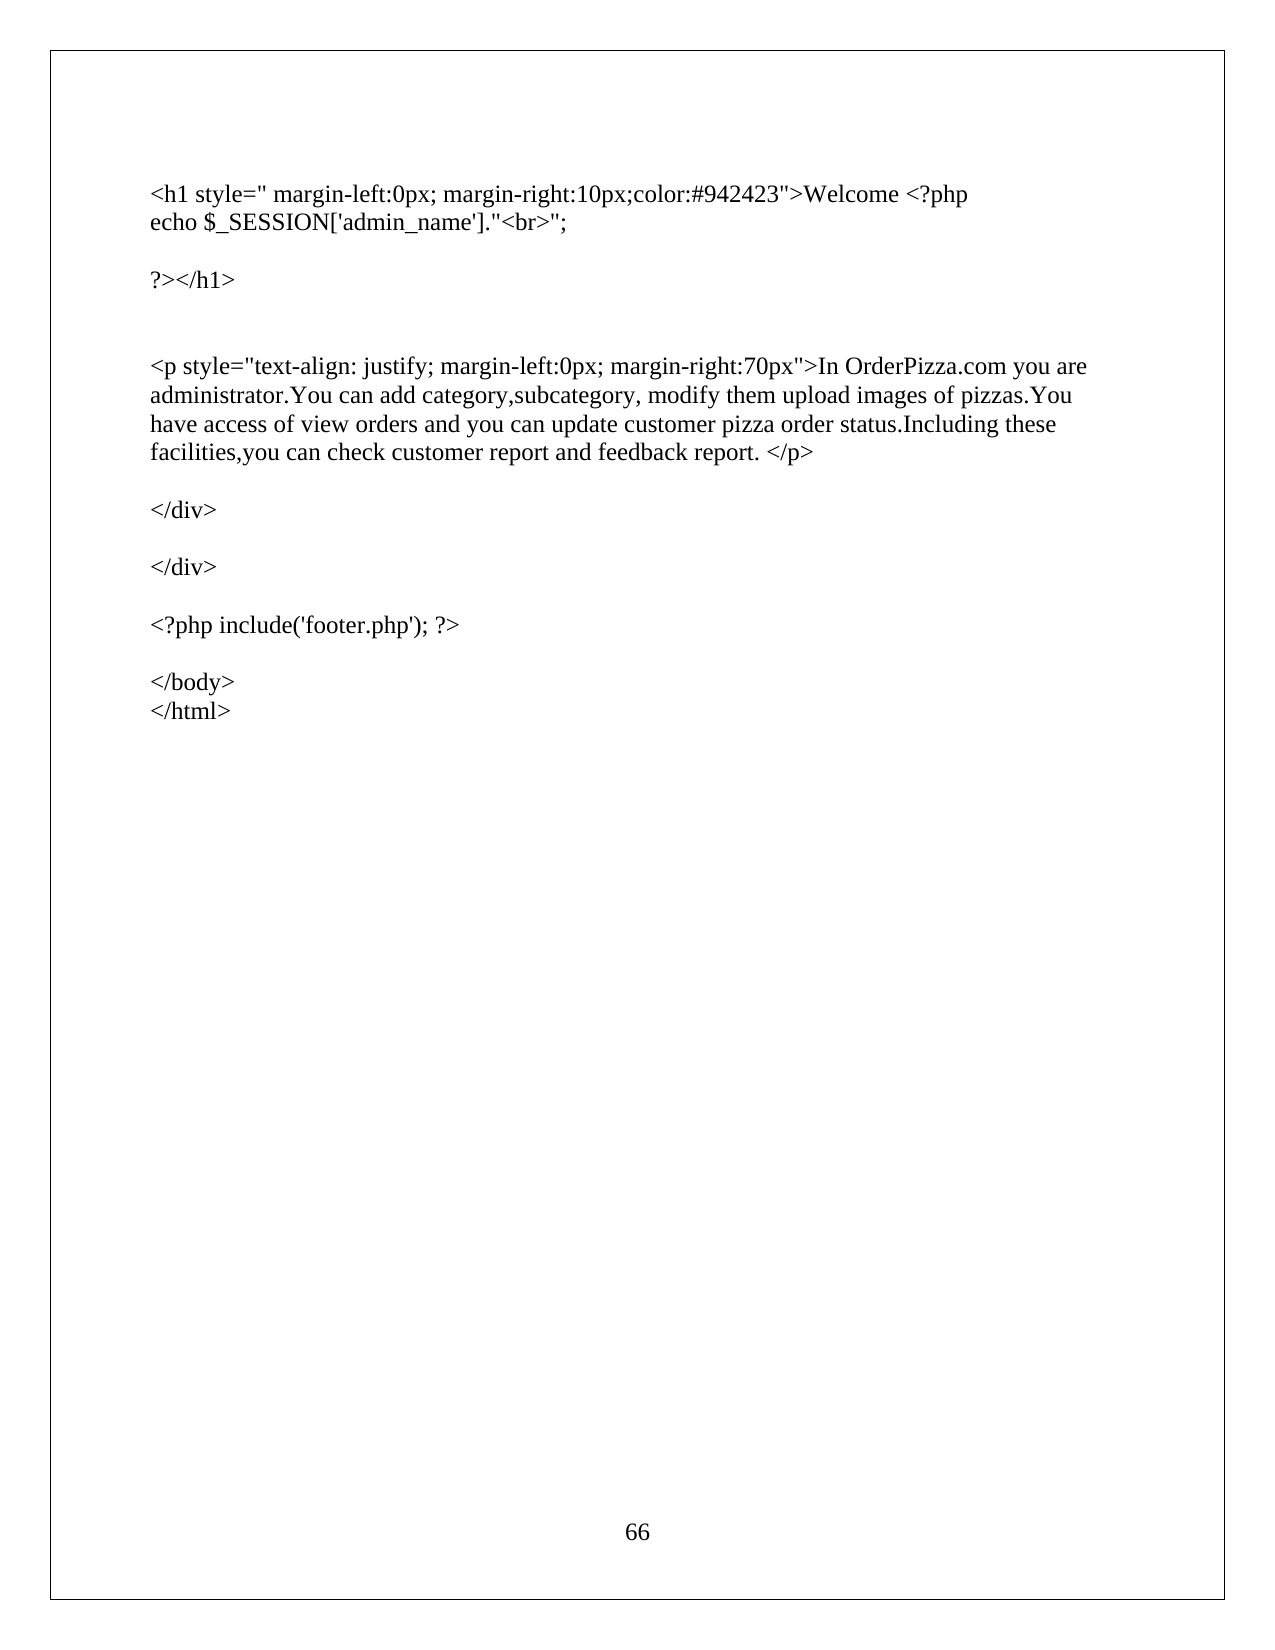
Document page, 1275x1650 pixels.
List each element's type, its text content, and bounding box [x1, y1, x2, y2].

text </div> [150, 495, 1125, 524]
text <h1 style=" margin-left:0px; margin-right:10px;color:#942423">Welcome <?php [150, 179, 1125, 207]
text </html> [150, 696, 1125, 725]
text <p style="text-align: justify; margin-left:0px; margin-right:70px">In OrderPizza.com you are administrator.You can add category,subcategory, modify them upload images of pizzas.You have access of view orders and you can update customer pizza order status.Including these facilities,you can check customer report and feedback report. </p> [150, 351, 1125, 466]
text </body> [150, 667, 1125, 696]
text <?php include('footer.php'); ?> [150, 610, 1125, 639]
text </div> [150, 552, 1125, 581]
text echo $_SESSION['admin_name']."<br>"; [150, 207, 1125, 236]
text ?></h1> [150, 265, 1125, 294]
